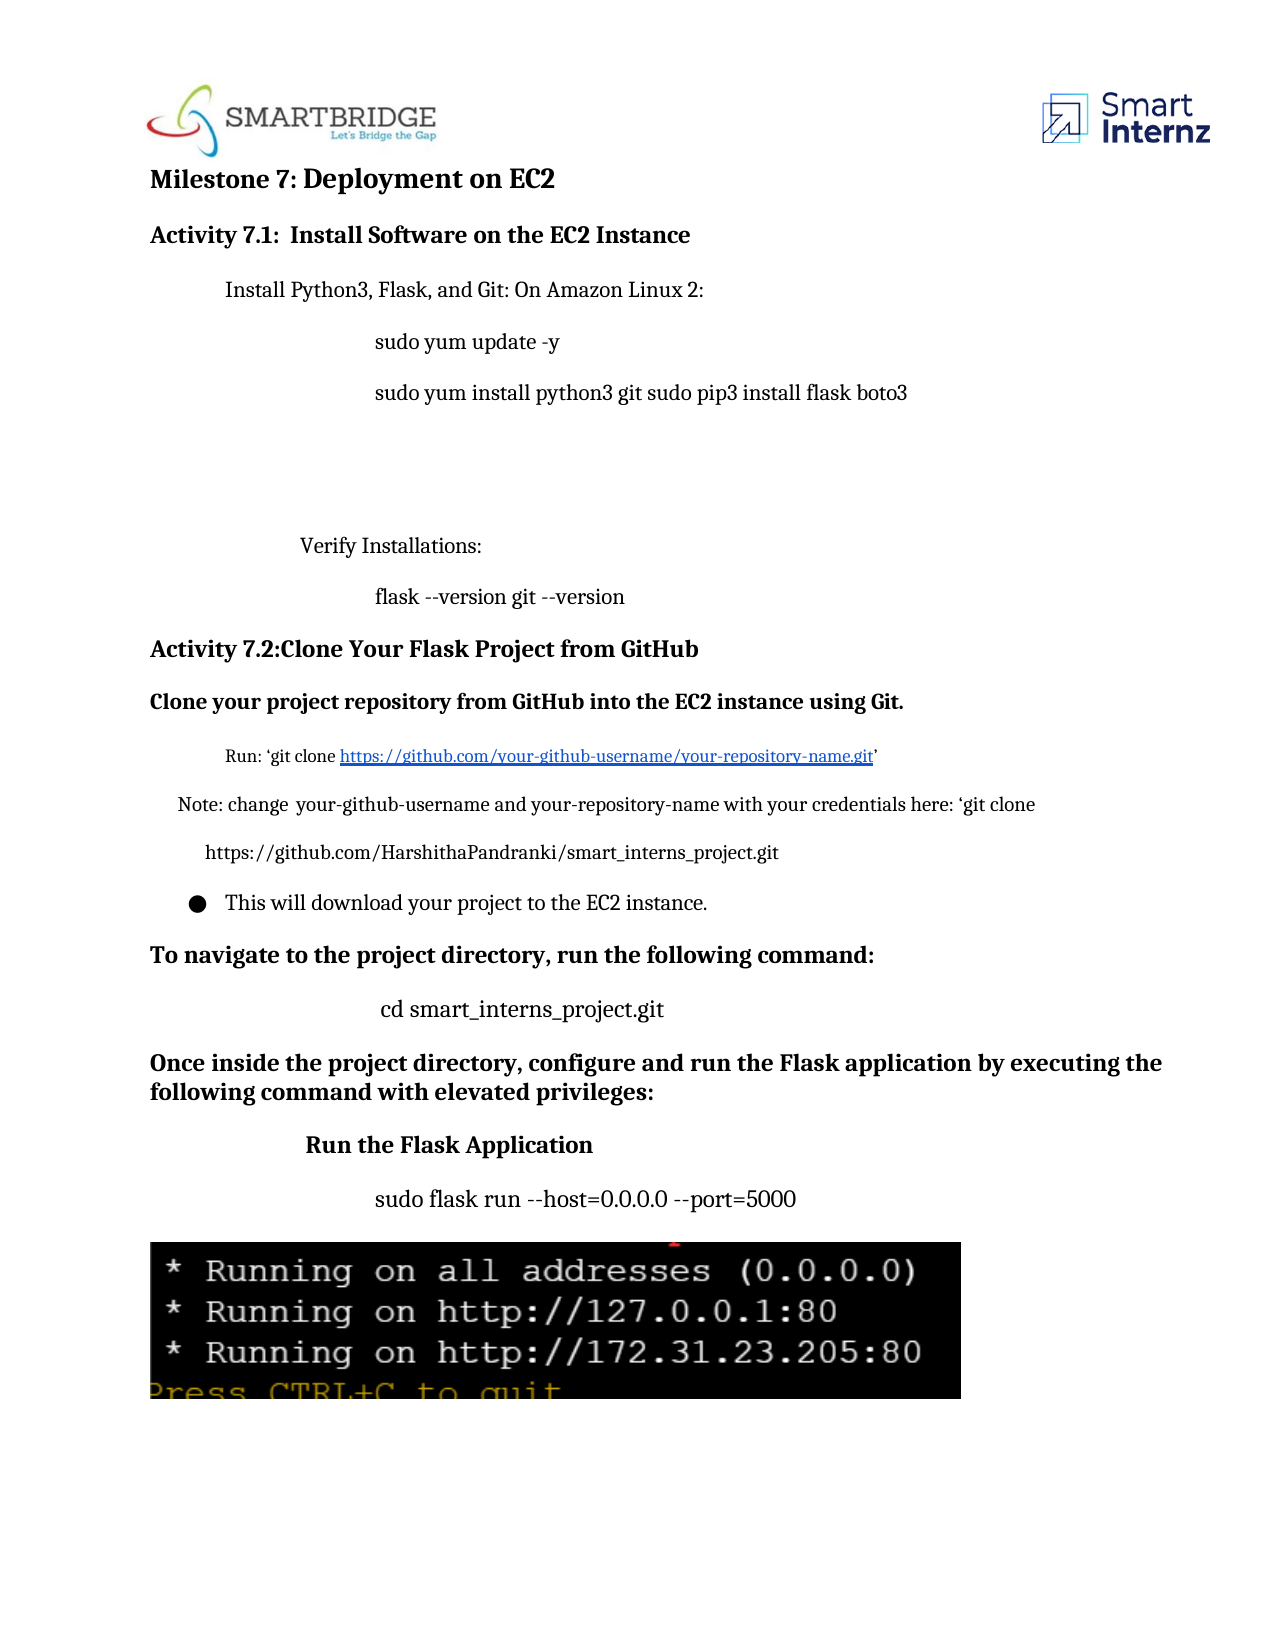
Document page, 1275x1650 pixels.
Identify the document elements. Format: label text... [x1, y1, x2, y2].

text Milestone 7: Deployment on EC2 [150, 163, 1204, 196]
subtitle To navigate to the project directory, run the following command: [150, 941, 1204, 970]
list This will download your project to the EC2 instance. [187, 889, 1204, 916]
text Note: change your-github-username and your-repository-name with your credentials here: ‘git clone https://github.com/HarshithaPandranki/smart_interns_project.git [177, 793, 1204, 865]
text Run the Flask Application [305, 1131, 1204, 1160]
picture [150, 1242, 961, 1399]
text Install Python3, Flask, and Git: On Amazon Linux 2: [225, 277, 1204, 303]
subtitle Once inside the project directory, configure and run the Flask application by executing the following command with elevated privileges: [150, 1049, 1204, 1106]
picture [1037, 92, 1214, 143]
text Run: ‘git clone https://github.com/your-github-username/your-repository-name.git’ [225, 745, 1204, 767]
text Clone your project repository from GitHub into the EC2 instance using Git. [150, 688, 1204, 715]
text cd smart_interns_project.git [380, 995, 1204, 1024]
subtitle Activity 7.1: Install Software on the EC2 Instance [150, 221, 1204, 250]
text sudo yum update -y [375, 328, 1204, 354]
picture [143, 78, 439, 161]
text Verify Installations: [300, 532, 1204, 559]
text flask --version git --version [375, 584, 1204, 610]
text sudo yum install python3 git sudo pip3 install flask boto3 [375, 379, 1204, 406]
text sudo flask run --host=0.0.0.0 --port=5000 [375, 1185, 1204, 1214]
subtitle Activity 7.2:Clone Your Flask Project from GitHub [150, 635, 1204, 663]
